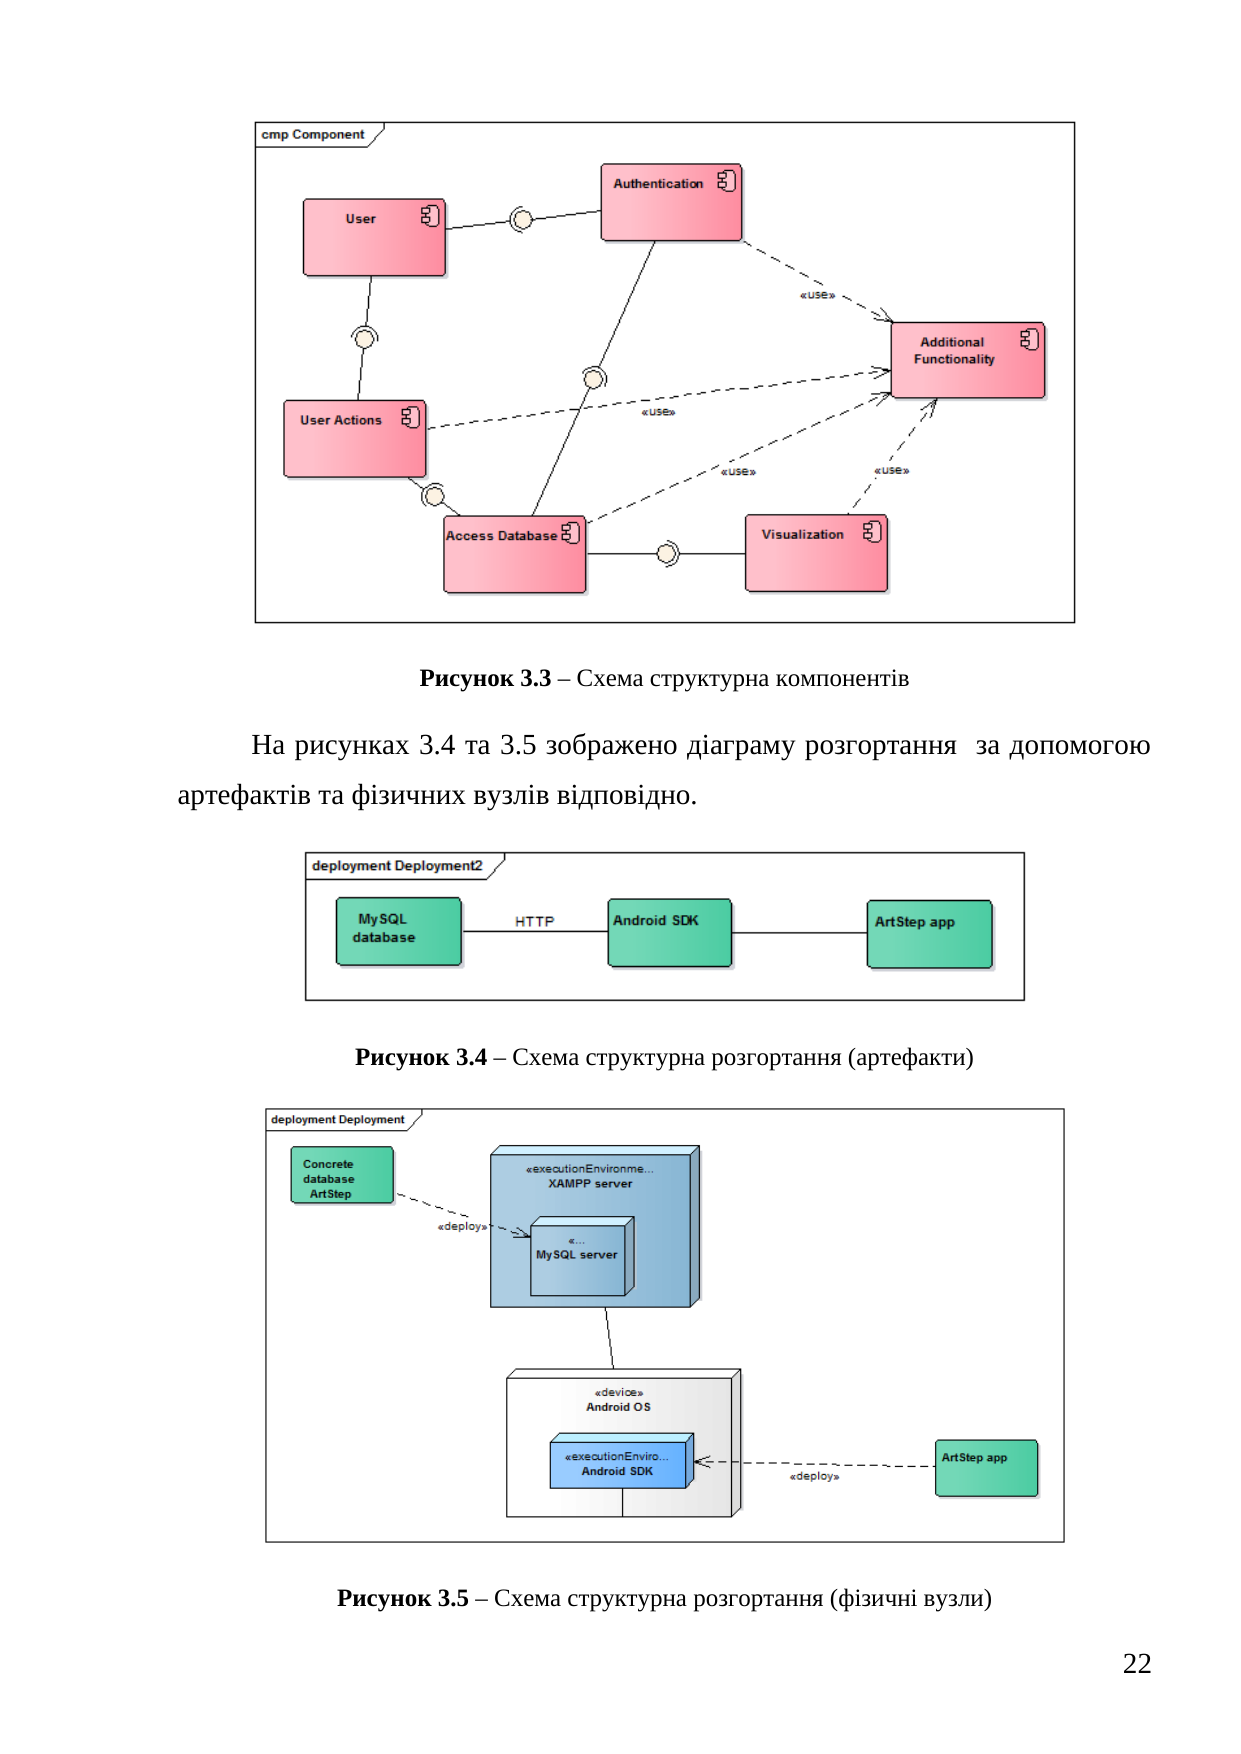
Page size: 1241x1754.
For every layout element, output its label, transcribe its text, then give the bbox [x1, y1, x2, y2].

text Рисунок 3.4 – Схема структурна розгортання (артефакти) [177, 1042, 1152, 1070]
picture [262, 1105, 1067, 1545]
picture [301, 848, 1028, 1004]
text На рисунках 3.4 та 3.5 зображено діаграму розгортання за допомогою артефактів та фізичних вузлів відповідно. [177, 727, 1152, 811]
text Рисунок 3.3 – Схема структурна компонентів [177, 663, 1152, 692]
picture [251, 118, 1078, 626]
text Рисунок 3.5 – Схема структурна розгортання (фізичні вузли) [177, 1583, 1152, 1611]
